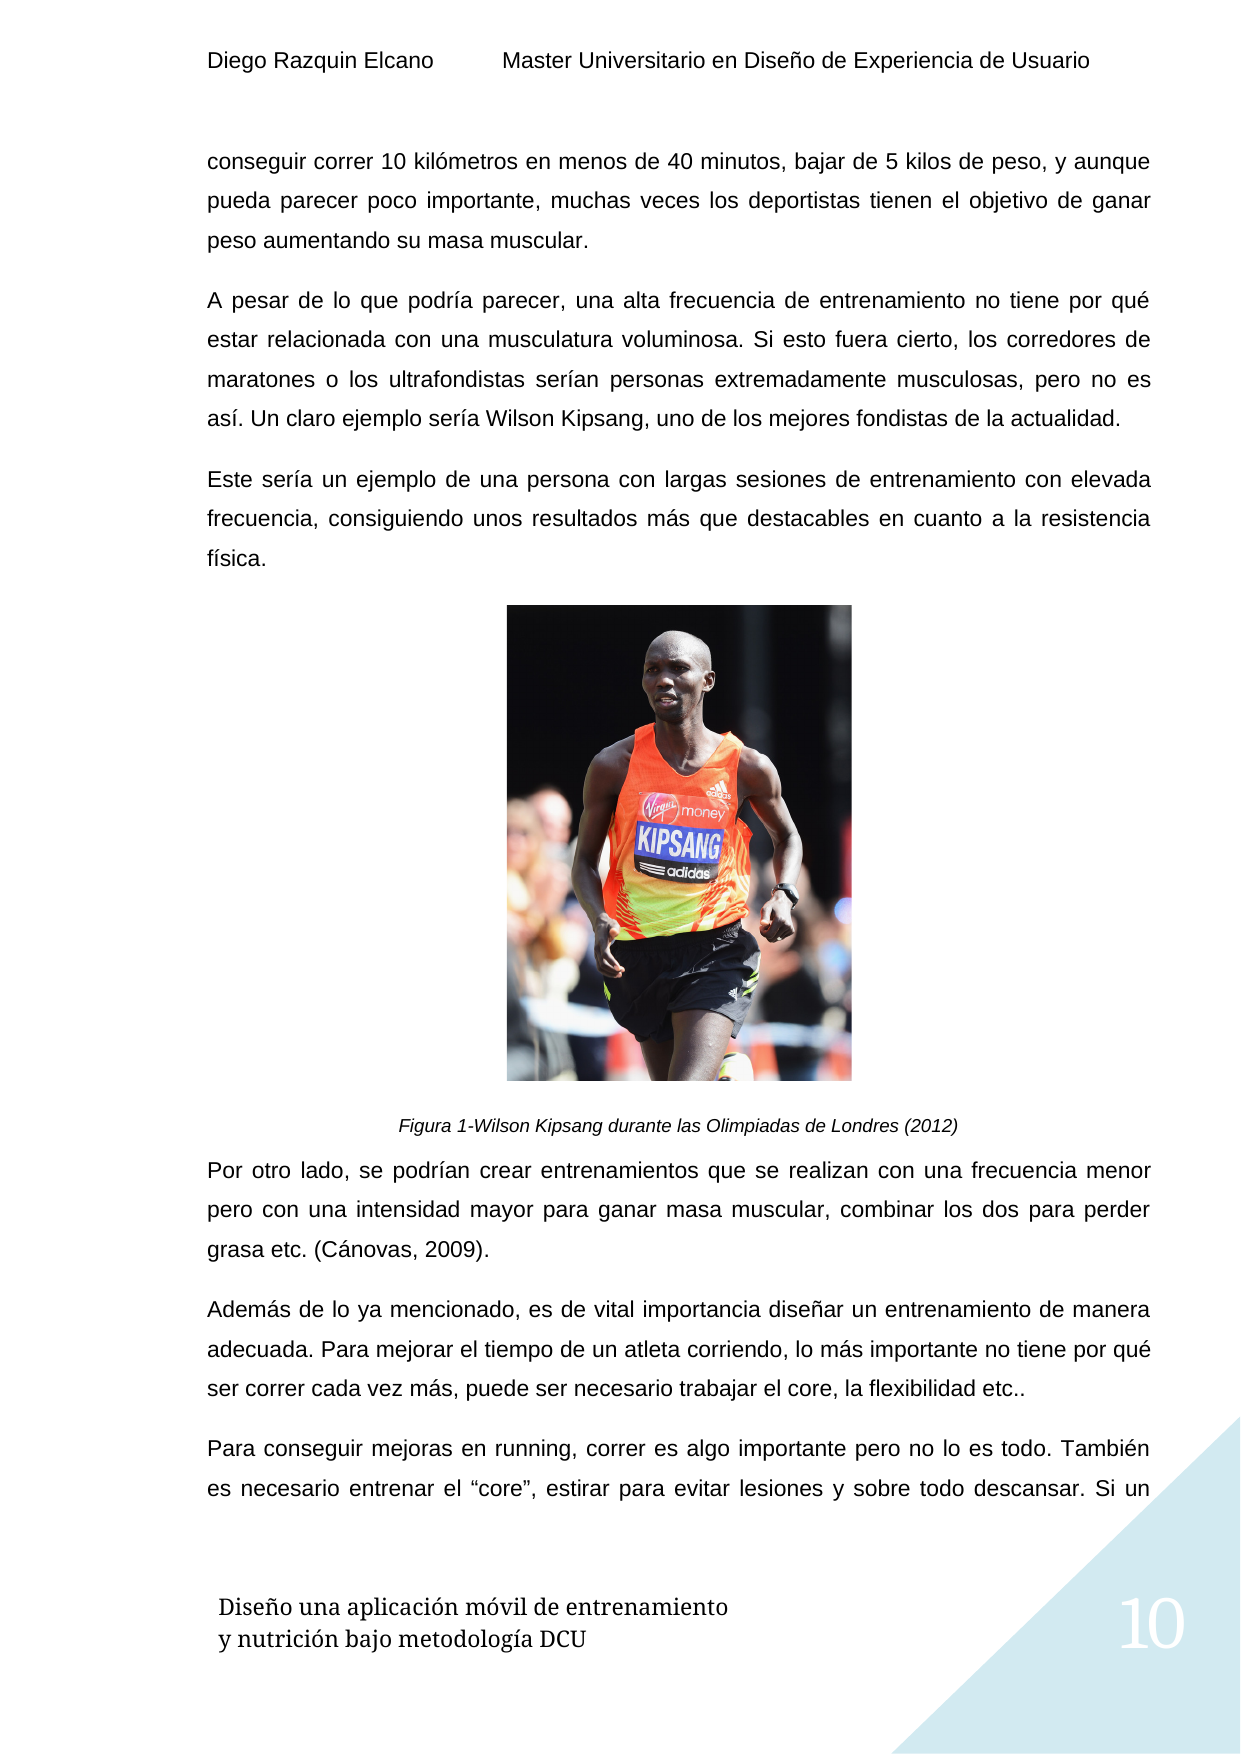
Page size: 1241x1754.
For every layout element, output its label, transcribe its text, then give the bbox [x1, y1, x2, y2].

text Por otro lado, se podrían crear entrenamientos que se realizan con una frecuencia menor pero con una intensidad mayor para ganar masa muscular, combinar los dos para perder grasa etc. (Cánovas, 2009). [207, 1157, 1152, 1262]
text Figura 1-Wilson Kipsang durante las Olimpiadas de Londres (2012) [207, 1114, 1152, 1136]
text A pesar de lo que podría parecer, una alta frecuencia de entrenamiento no tiene por qué estar relacionada con una musculatura voluminosa. Si esto fuera cierto, los corredores de maratones o los ultrafondistas serían personas extremadamente musculosas, pero no es así. Un claro ejemplo sería Wilson Kipsang, uno de los mejores fondistas de la actualidad. [207, 287, 1152, 432]
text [207, 148, 1152, 253]
picture [506, 605, 852, 1081]
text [207, 1435, 1152, 1501]
text Este sería un ejemplo de una persona con largas sesiones de entrenamiento con elevada frecuencia, consiguiendo unos resultados más que destacables en cuanto a la resistencia física. [207, 466, 1152, 571]
text Además de lo ya mencionado, es de vital importancia diseñar un entrenamiento de manera adecuada. Para mejorar el tiempo de un atleta corriendo, lo más importante no tiene por qué ser correr cada vez más, puede ser necesario trabajar el core, la flexibilidad etc.. [207, 1296, 1152, 1401]
